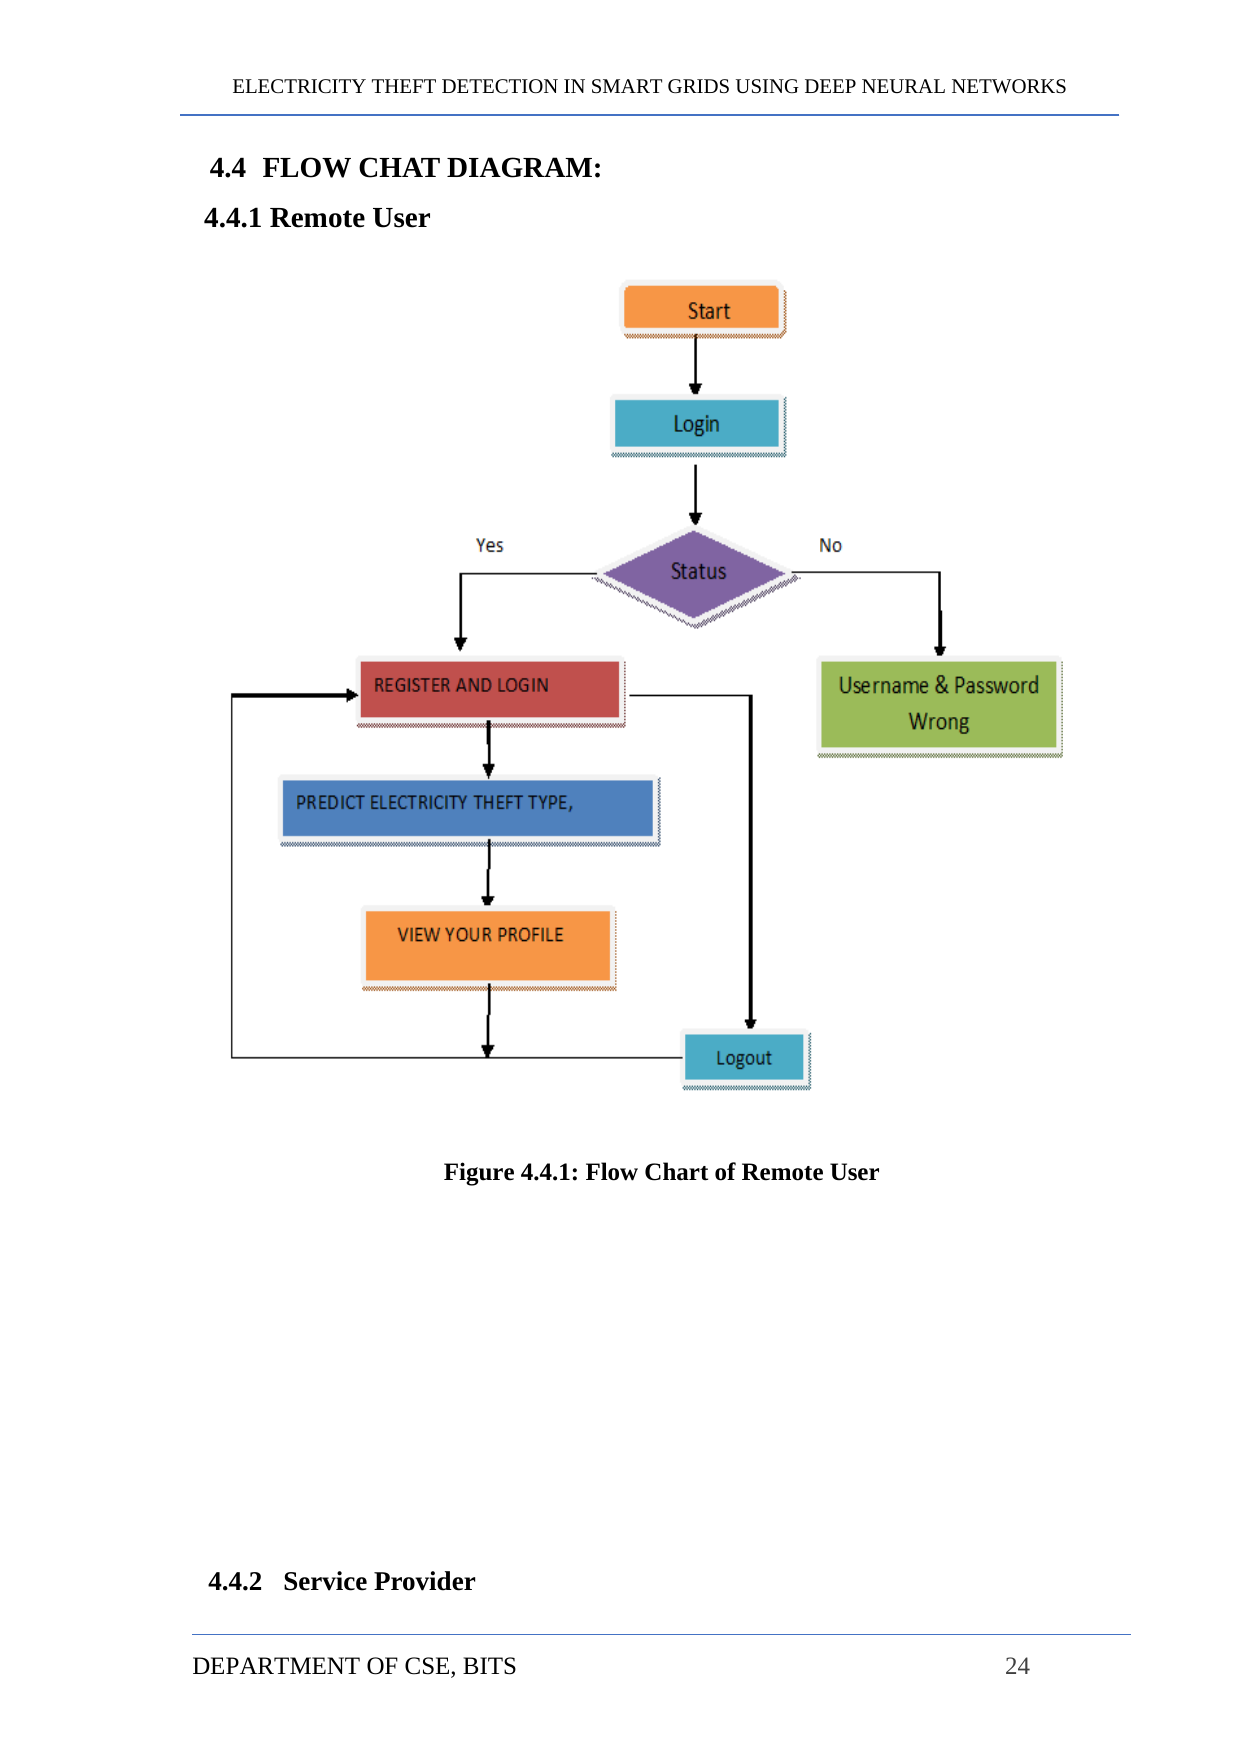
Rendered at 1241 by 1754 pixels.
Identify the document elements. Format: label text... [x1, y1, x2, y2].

text Figure 4.4.1: Flow Chart of Remote User [192, 1157, 1131, 1186]
picture [192, 271, 1133, 1146]
list FLOW CHAT DIAGRAM: [209, 150, 1131, 183]
text 4.4.1 Remote User [192, 200, 1131, 234]
list Service Provider [208, 1565, 1131, 1596]
